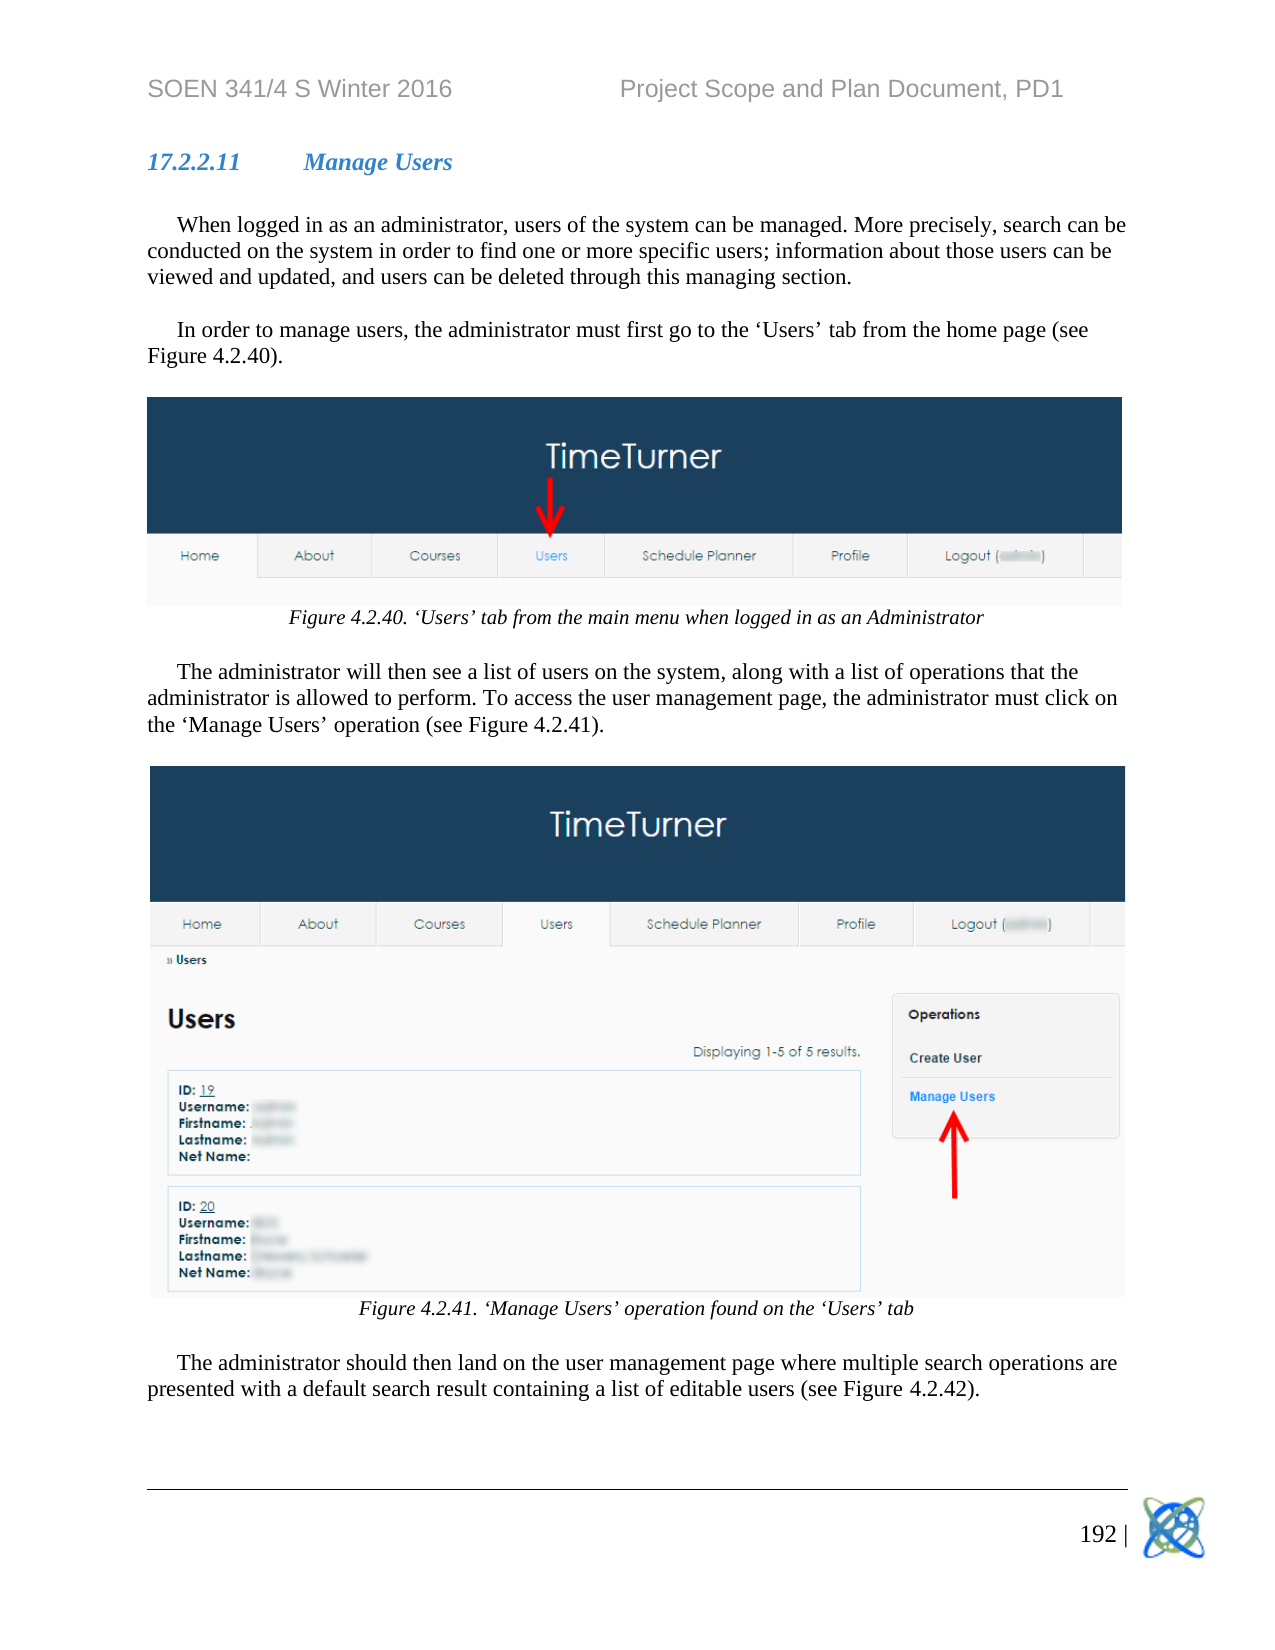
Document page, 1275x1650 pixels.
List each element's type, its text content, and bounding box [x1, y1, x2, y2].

text The administrator should then land on the user management page where multiple search operations are presented with a default search result containing a list of editable users (see Figure 4.2.42). [147, 1349, 1128, 1402]
picture [1123, 1490, 1224, 1566]
text In order to manage users, the administrator must first go to the ‘Users’ tab from the home page (see Figure 4.2.40). [147, 316, 1128, 369]
picture [147, 397, 1122, 606]
text Figure 4.2.40. ‘Users’ tab from the main menu when logged in as an Administrator [147, 605, 1128, 629]
text The administrator will then see a list of users on the system, along with a list of operations that the administrator is allowed to perform. To access the user management page, the administrator must click on the ‘Manage Users’ operation (see Figure 4.2.41). [147, 658, 1128, 737]
picture [150, 766, 1125, 1297]
text When logged in as an administrator, users of the system can be managed. More precisely, search can be conducted on the system in order to find one or more specific users; information about those users can be viewed and updated, and users can be deleted through this managing section. [147, 211, 1128, 290]
text Manage Users [147, 147, 1128, 176]
text Figure 4.2.41. ‘Manage Users’ operation found on the ‘Users’ tab [147, 1296, 1128, 1320]
